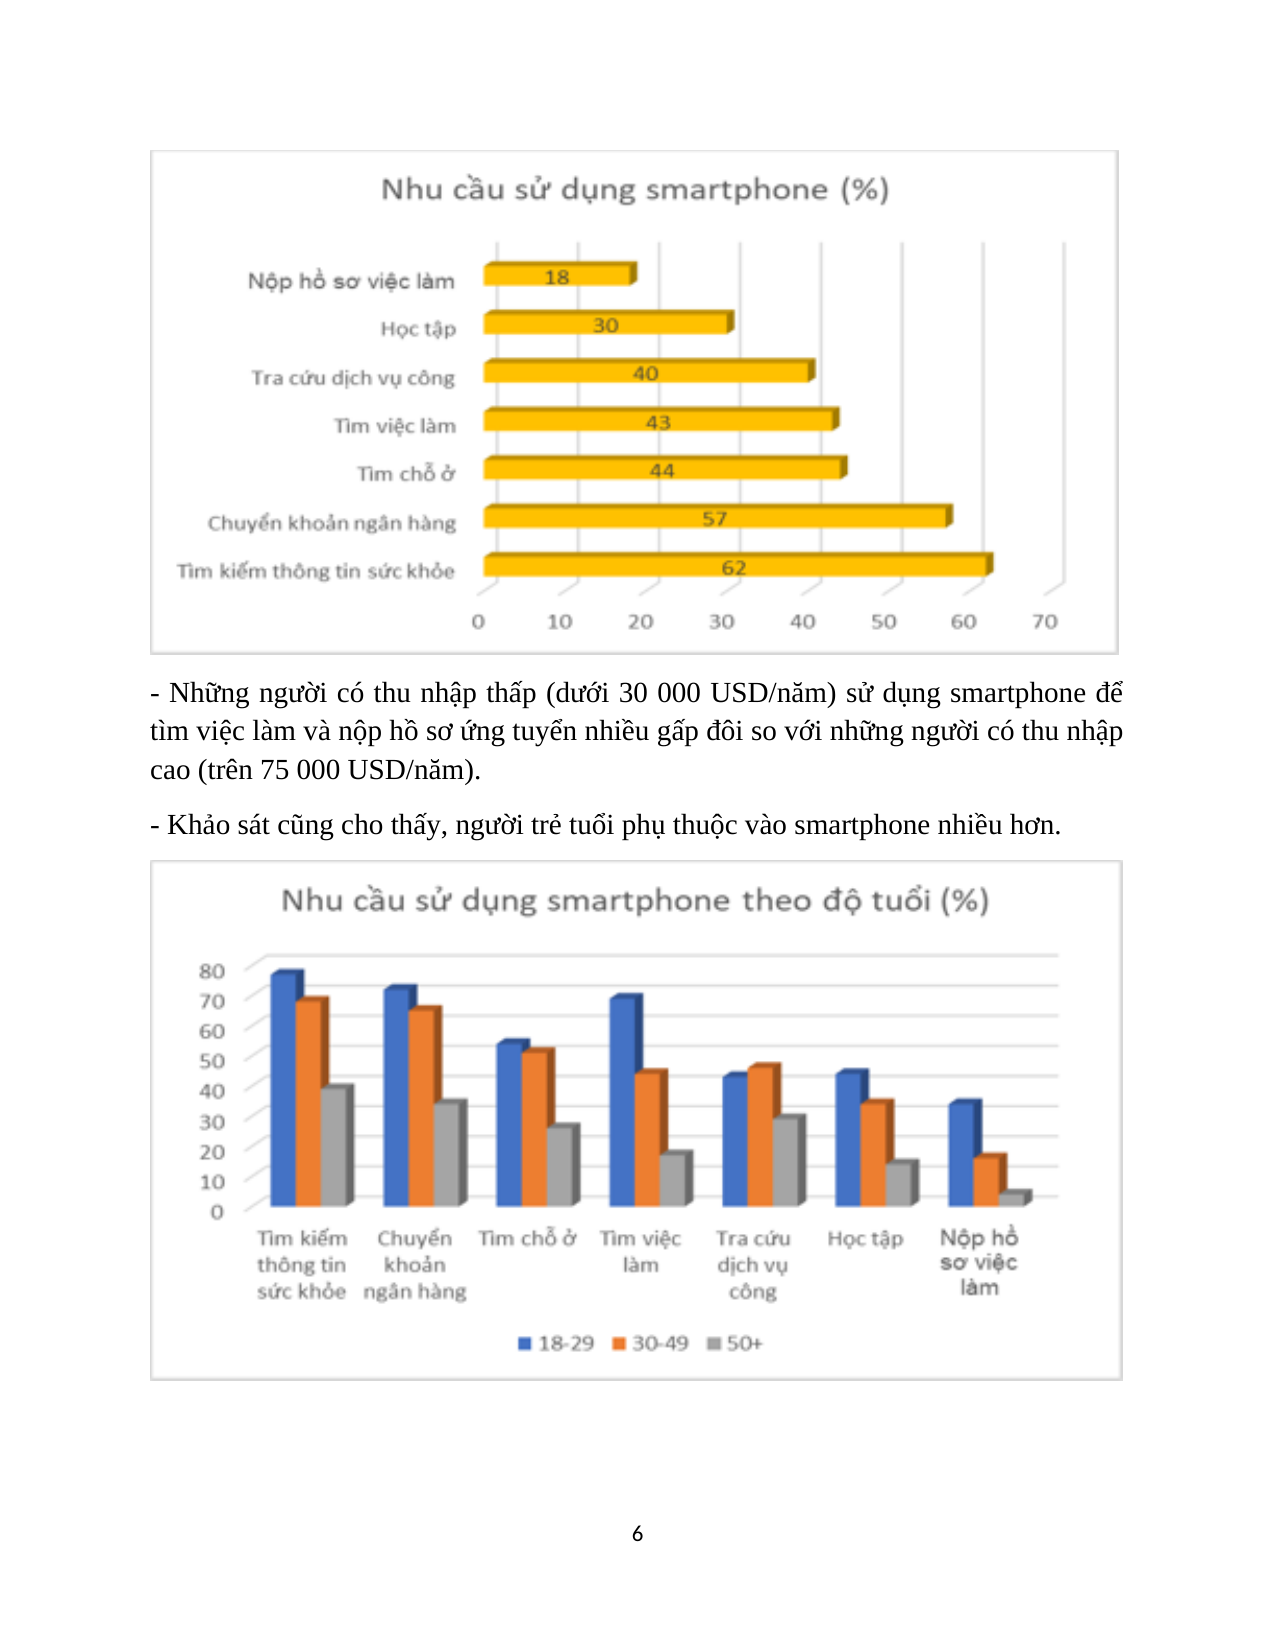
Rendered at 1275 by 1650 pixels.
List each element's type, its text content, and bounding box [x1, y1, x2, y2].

text - Khảo sát cũng cho thấy, người trẻ tuổi phụ thuộc vào smartphone nhiều hơn. [150, 807, 1125, 841]
picture [150, 150, 1119, 655]
picture [150, 860, 1123, 1381]
text - Những người có thu nhập thấp (dưới 30 000 USD/năm) sử dụng smartphone để tìm việc làm và nộp hồ sơ ứng tuyển nhiều gấp đôi so với những người có thu nhập cao (trên 75 000 USD/năm). [150, 675, 1125, 786]
